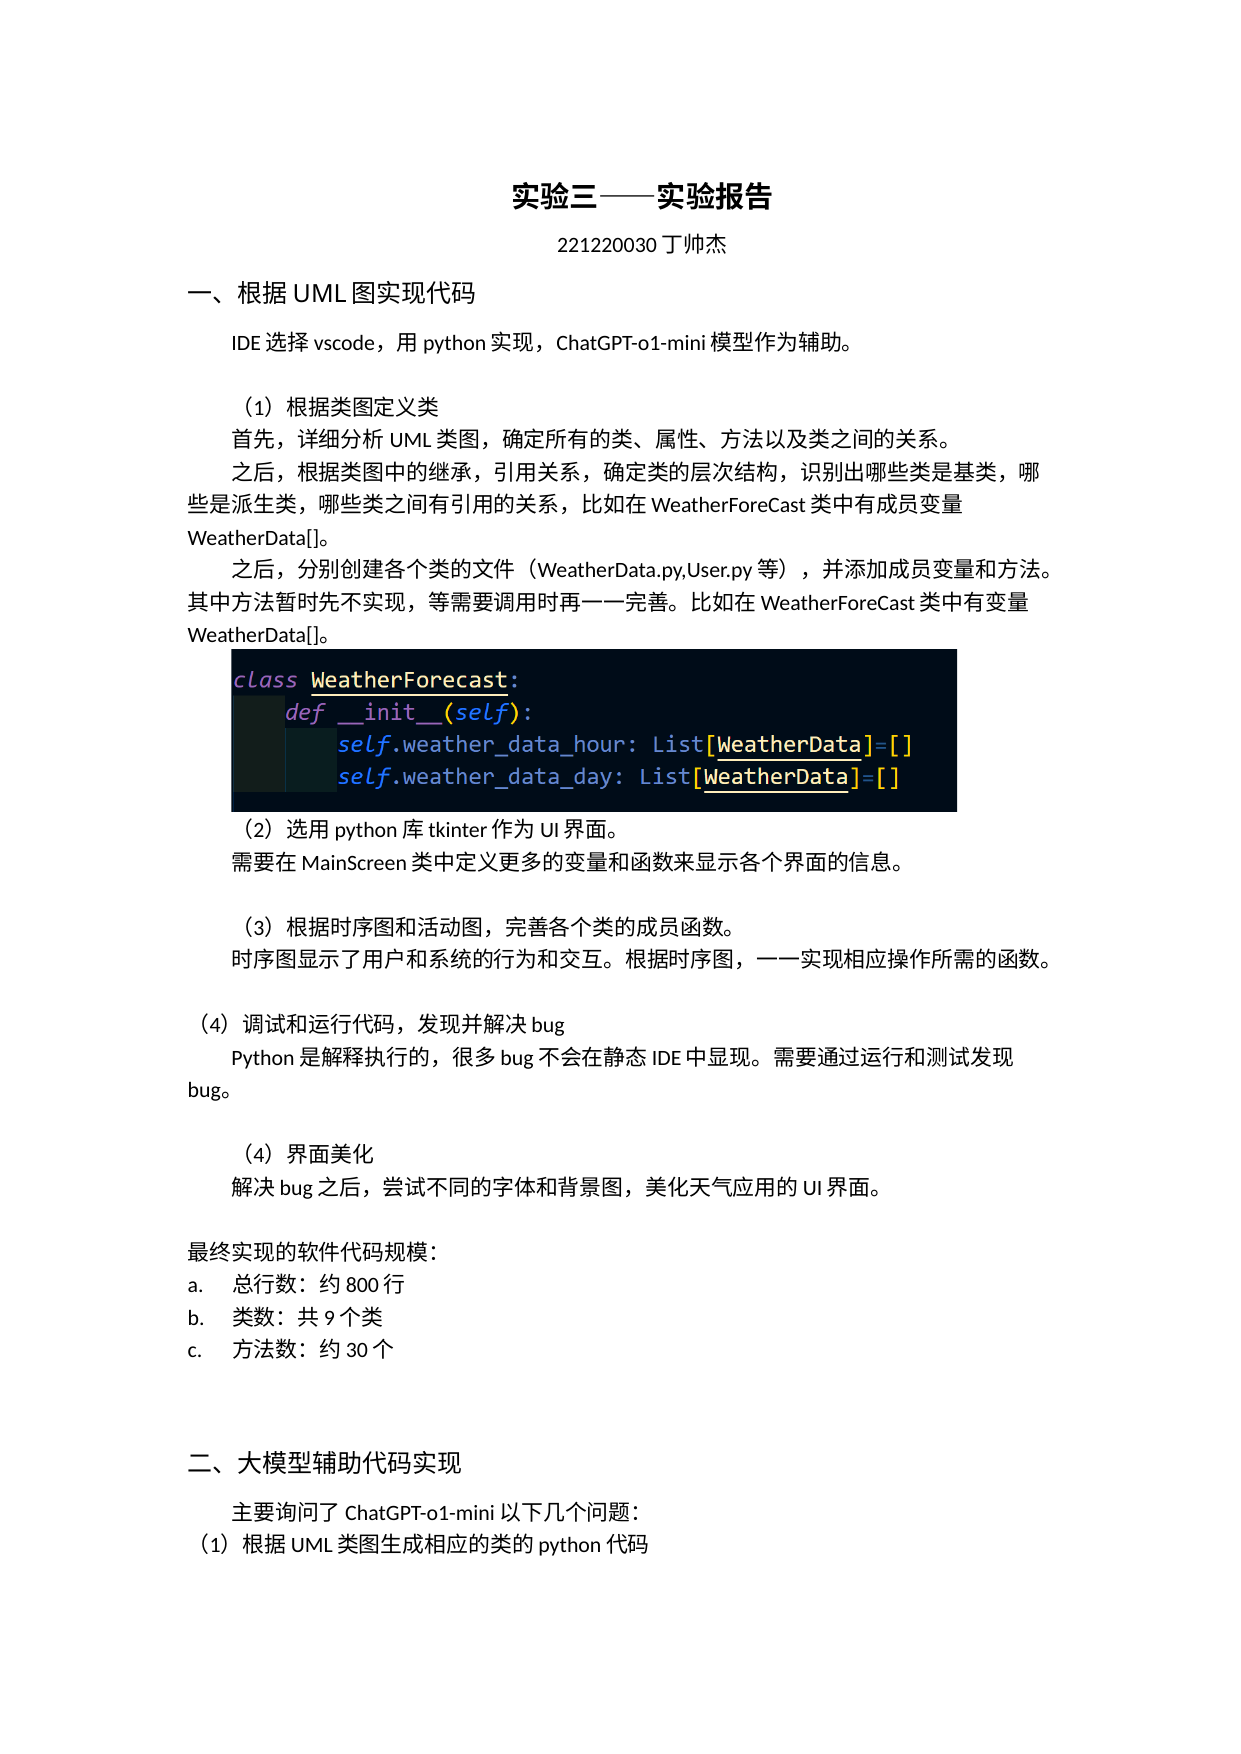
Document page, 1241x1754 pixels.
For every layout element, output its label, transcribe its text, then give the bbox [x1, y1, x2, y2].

text 221220030 丁帅杰 [187, 227, 1053, 259]
list （4）调试和运行代码，发现并解决bug [187, 1007, 1053, 1039]
list 首先，详细分析 UML 类图，确定所有的类、属性、方法以及类之间的关系。 [187, 422, 1053, 454]
list 总行数：约800行 [187, 1267, 1053, 1299]
list 解决bug之后，尝试不同的字体和背景图，美化天气应用的UI界面。 [187, 1169, 1053, 1202]
list 类数：共9个类 [187, 1299, 1053, 1332]
list 方法数：约30个 [187, 1332, 1053, 1364]
picture [231, 649, 958, 812]
list Python是解释执行的，很多bug不会在静态IDE中显现。需要通过运行和测试发现bug。 [187, 1039, 1053, 1104]
text 实验三——实验报告 [187, 162, 1053, 227]
list 主要询问了ChatGPT-o1-mini以下几个问题： [187, 1494, 1053, 1527]
list 时序图显示了用户和系统的行为和交互。根据时序图，一一实现相应操作所需的函数。 [187, 942, 1053, 974]
list 之后，分别创建各个类的文件（WeatherData.py,User.py等），并添加成员变量和方法。其中方法暂时先不实现，等需要调用时再一一完善。比如在WeatherForeCast类中有变量WeatherData[]。 [187, 552, 1053, 649]
list 界面美化 [187, 1137, 1053, 1169]
list 大模型辅助代码实现 [187, 1429, 1053, 1494]
list IDE选择vscode，用python实现，ChatGPT-o1-mini模型作为辅助。 [187, 324, 1053, 357]
list 选用python库tkinter作为UI界面。 [187, 812, 1053, 844]
list 最终实现的软件代码规模： [187, 1234, 1053, 1267]
list 根据时序图和活动图，完善各个类的成员函数。 [187, 909, 1053, 942]
list 根据UML图实现代码 [187, 259, 1053, 324]
list 根据类图定义类 [187, 389, 1053, 422]
list 之后，根据类图中的继承，引用关系，确定类的层次结构，识别出哪些类是基类，哪些是派生类，哪些类之间有引用的关系，比如在WeatherForeCast类中有成员变量WeatherData[]。 [187, 454, 1053, 552]
list 需要在MainScreen类中定义更多的变量和函数来显示各个界面的信息。 [187, 844, 1053, 877]
list 根据UML类图生成相应的类的python代码 [187, 1527, 1053, 1559]
